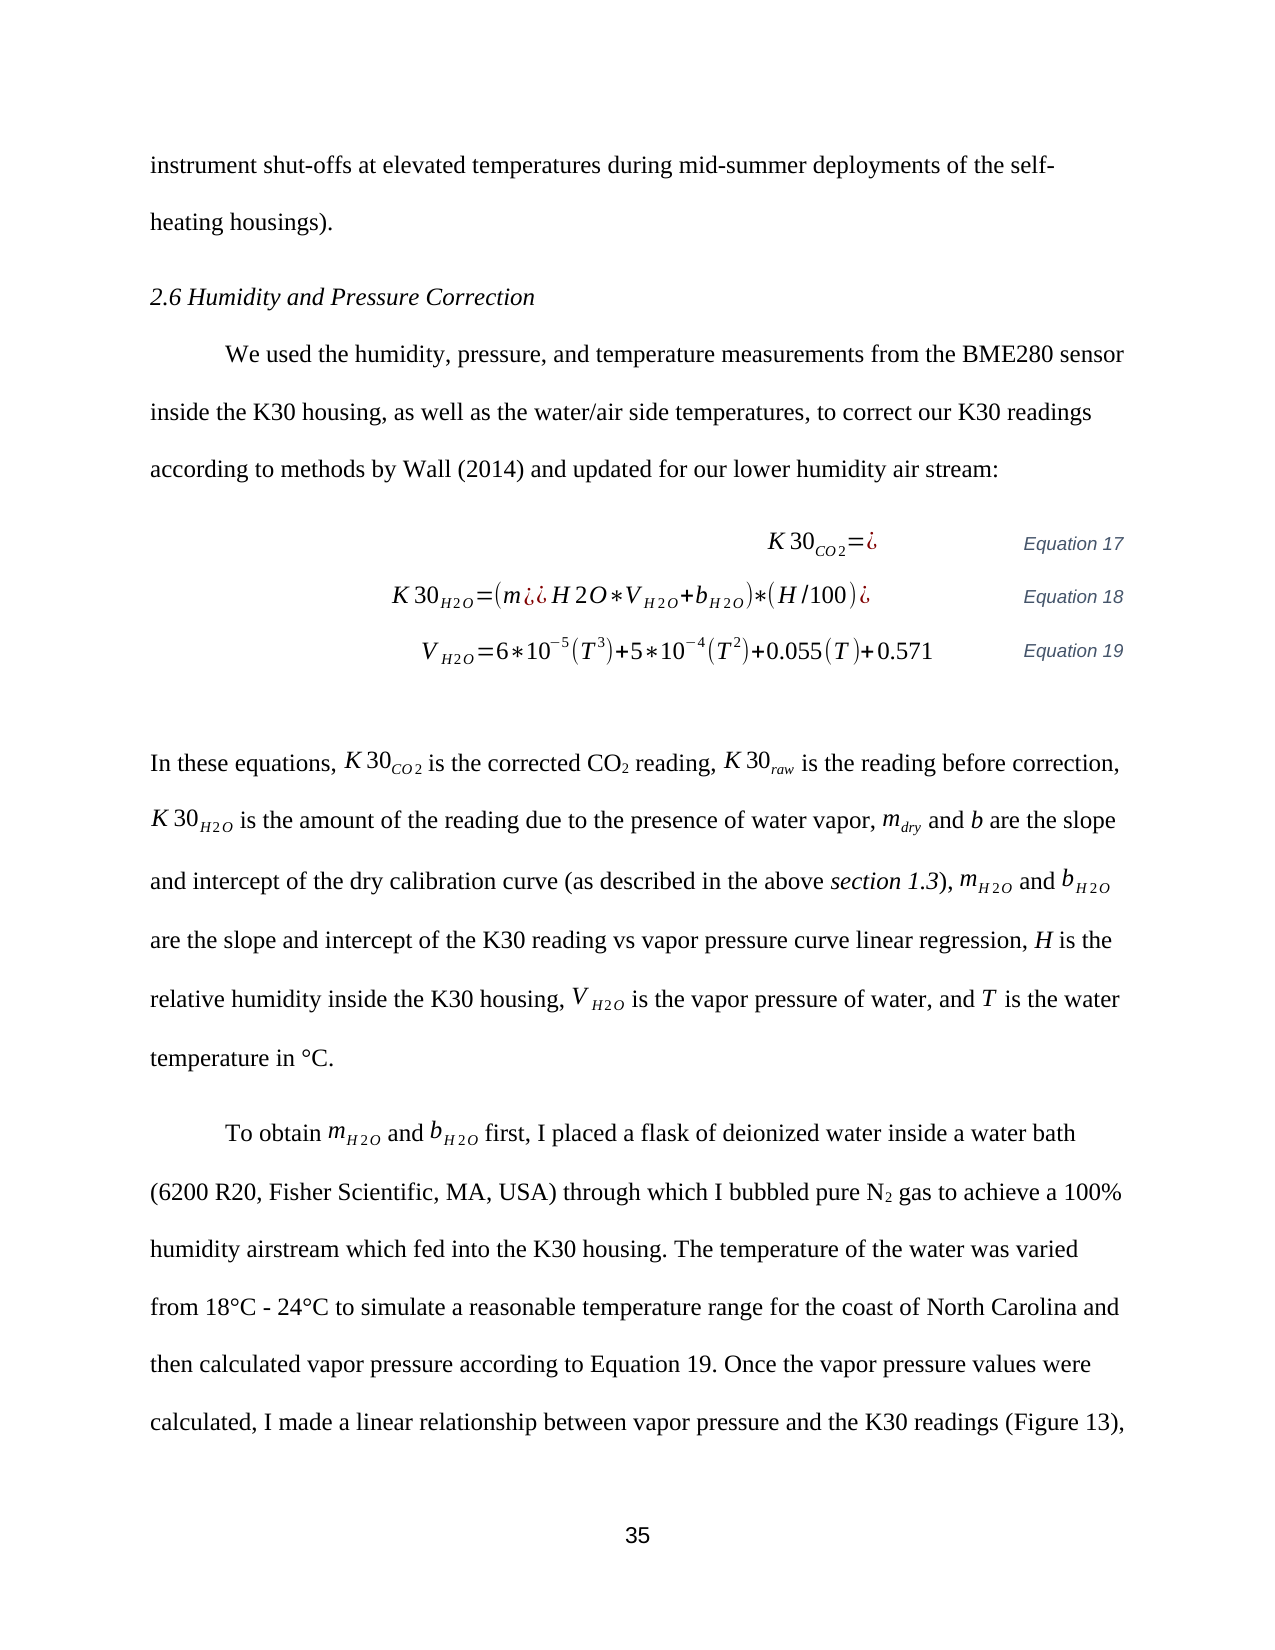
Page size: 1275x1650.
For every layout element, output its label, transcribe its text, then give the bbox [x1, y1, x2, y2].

text In these equations, is the corrected CO2 reading, is the reading before correction, is the amount of the reading due to the presence of water vapor, and b are the slope and intercept of the dry calibration curve (as described in the above section 1.3), and are the slope and intercept of the K30 reading vs vapor pressure curve linear regression, H is the relative humidity inside the K30 housing, is the vapor pressure of water, and is the water temperature in °C. [150, 689, 1125, 1071]
text We used the humidity, pressure, and temperature measurements from the BME280 sensor inside the K30 housing, as well as the water/air side temperatures, to correct our K30 readings according to methods by Wall (2014) and updated for our lower humidity air stream: [150, 339, 1125, 483]
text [150, 150, 1125, 236]
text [150, 1117, 1125, 1436]
subtitle 2.6 Humidity and Pressure Correction [150, 282, 1125, 310]
